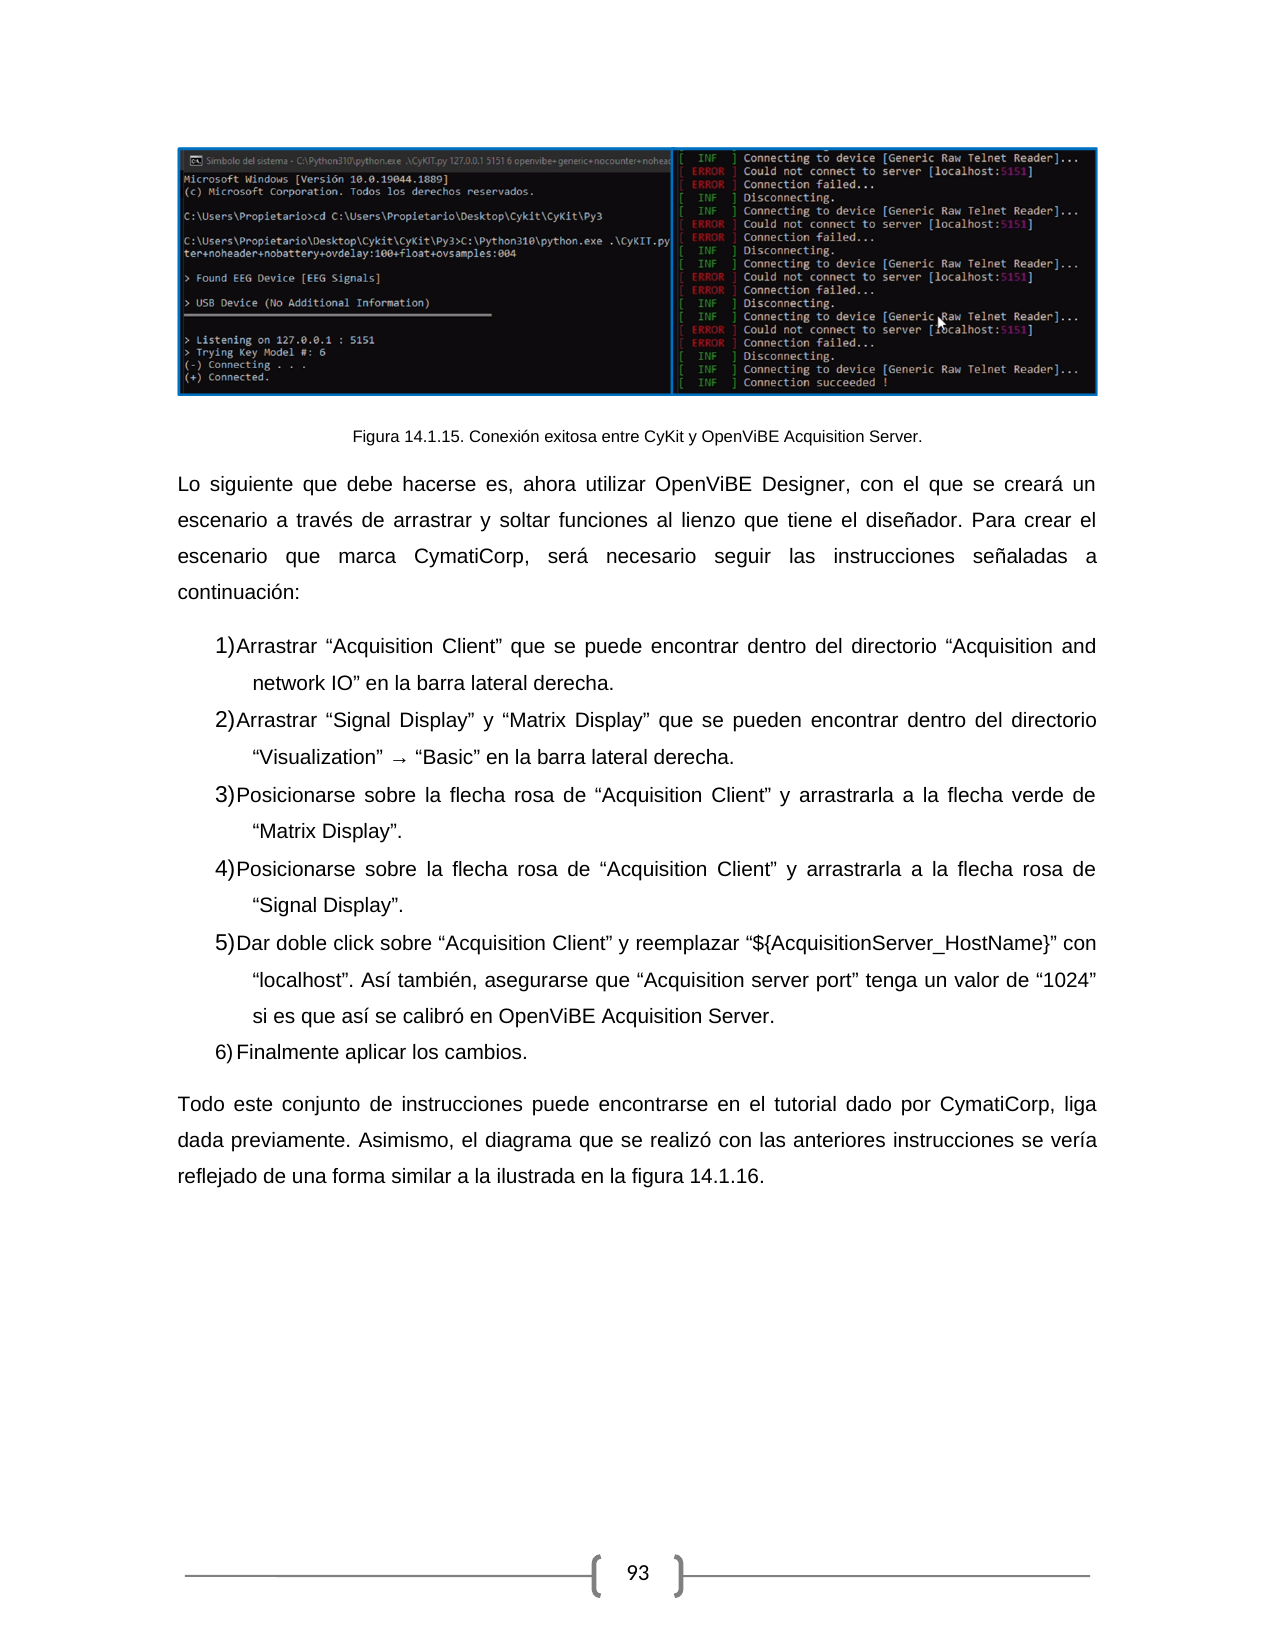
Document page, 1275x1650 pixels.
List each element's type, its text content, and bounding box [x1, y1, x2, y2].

text Figura 14.1.15. Conexión exitosa entre CyKit y OpenViBE Acquisition Server. [177, 426, 1098, 446]
list Finalmente aplicar los cambios. [215, 1039, 1098, 1063]
list Arrastrar “Signal Display” y “Matrix Display” que se pueden encontrar dentro del directorio “Visualization” → “Basic” en la barra lateral derecha. [215, 706, 1098, 769]
picture [177, 147, 1098, 396]
list Arrastrar “Acquisition Client” que se puede encontrar dentro del directorio “Acquisition and network IO” en la barra lateral derecha. [215, 632, 1098, 694]
list Dar doble click sobre “Acquisition Client” y reemplazar “${AcquisitionServer_HostName}” con “localhost”. Así también, asegurarse que “Acquisition server port” tenga un valor de “1024” si es que así se calibró en OpenViBE Acquisition Server. [215, 929, 1098, 1027]
text Lo siguiente que debe hacerse es, ahora utilizar OpenViBE Designer, con el que se creará un escenario a través de arrastrar y soltar funciones al lienzo que tiene el diseñador. Para crear el escenario que marca CymatiCorp, será necesario seguir las instrucciones señaladas a continuación: [177, 472, 1098, 603]
text Todo este conjunto de instrucciones puede encontrarse en el tutorial dado por CymatiCorp, liga dada previamente. Asimismo, el diagrama que se realizó con las anteriores instrucciones se vería reflejado de una forma similar a la ilustrada en la figura 14.1.16. [177, 1092, 1098, 1188]
list Posicionarse sobre la flecha rosa de “Acquisition Client” y arrastrarla a la flecha rosa de “Signal Display”. [215, 855, 1098, 917]
list Posicionarse sobre la flecha rosa de “Acquisition Client” y arrastrarla a la flecha verde de “Matrix Display”. [215, 781, 1098, 843]
